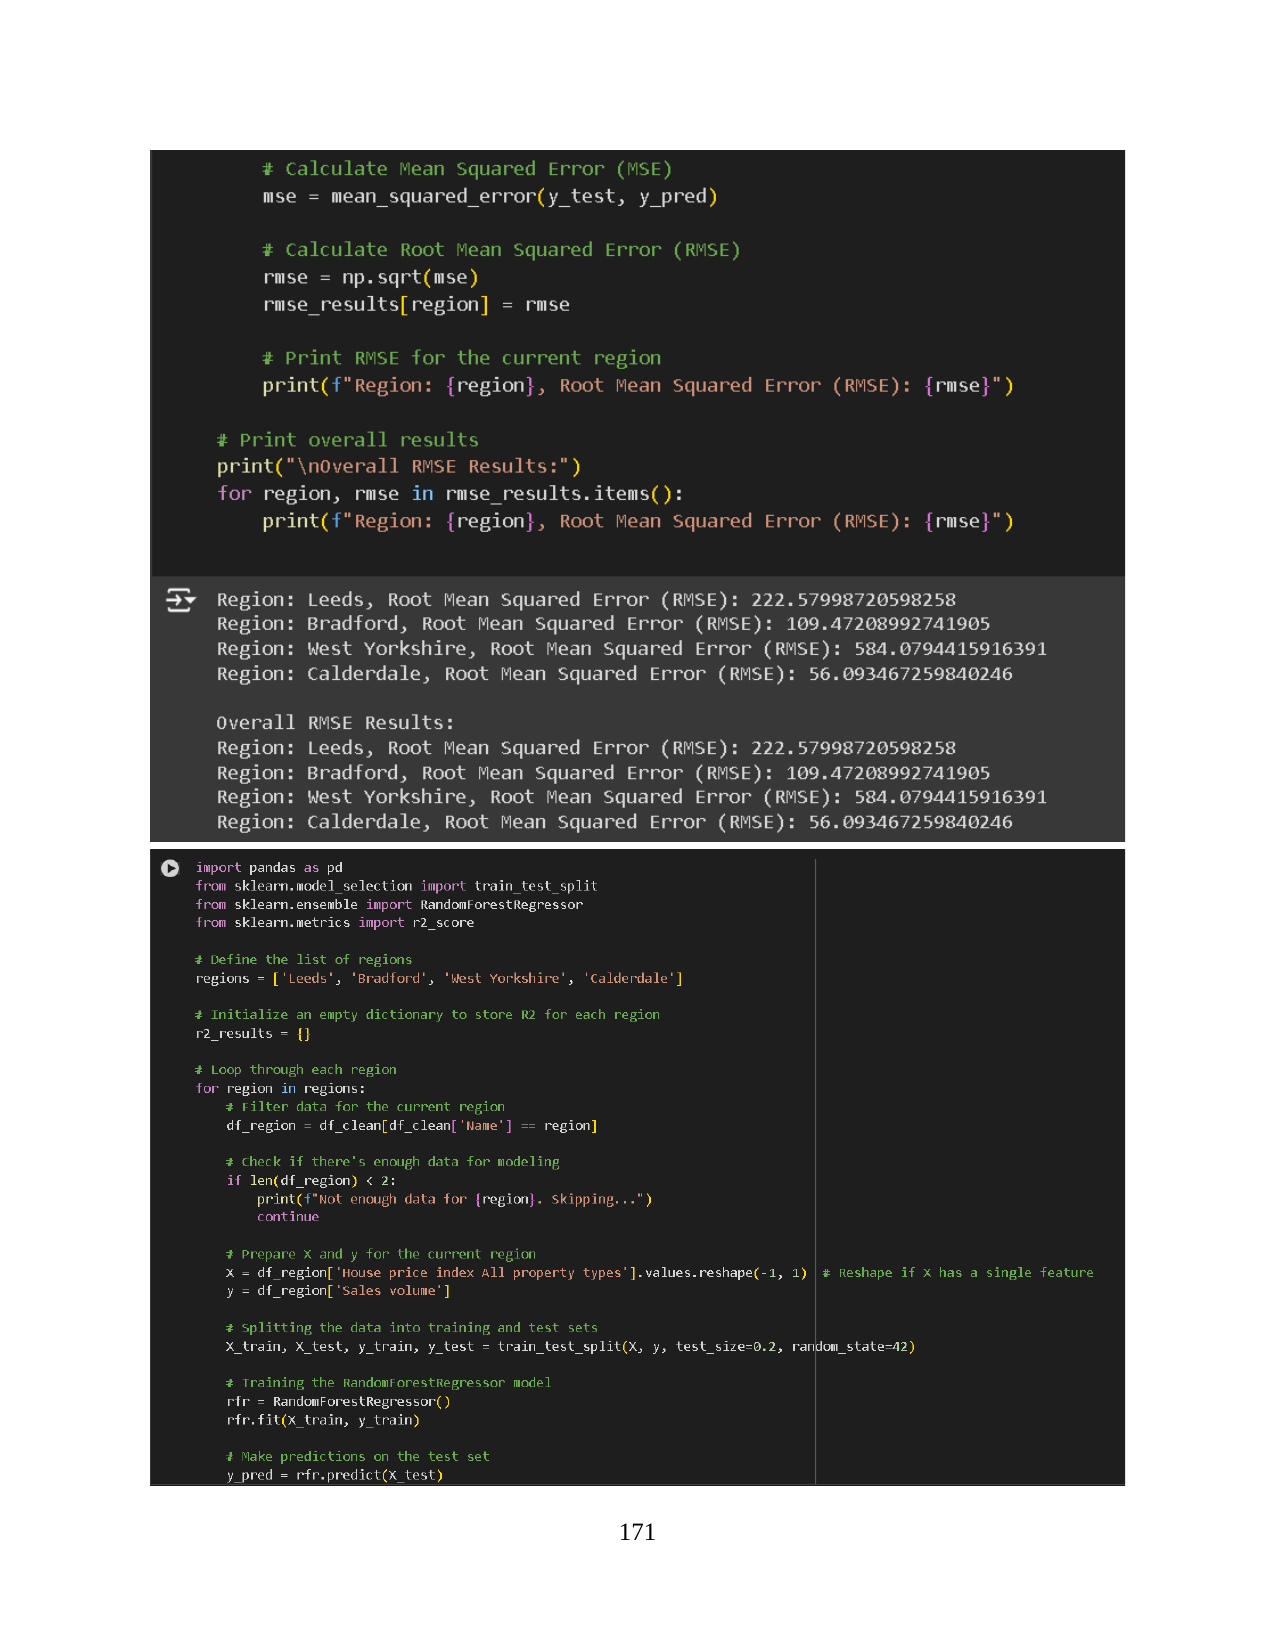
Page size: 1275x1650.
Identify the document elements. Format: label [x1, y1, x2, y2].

picture [150, 849, 1125, 1486]
picture [150, 150, 1125, 842]
